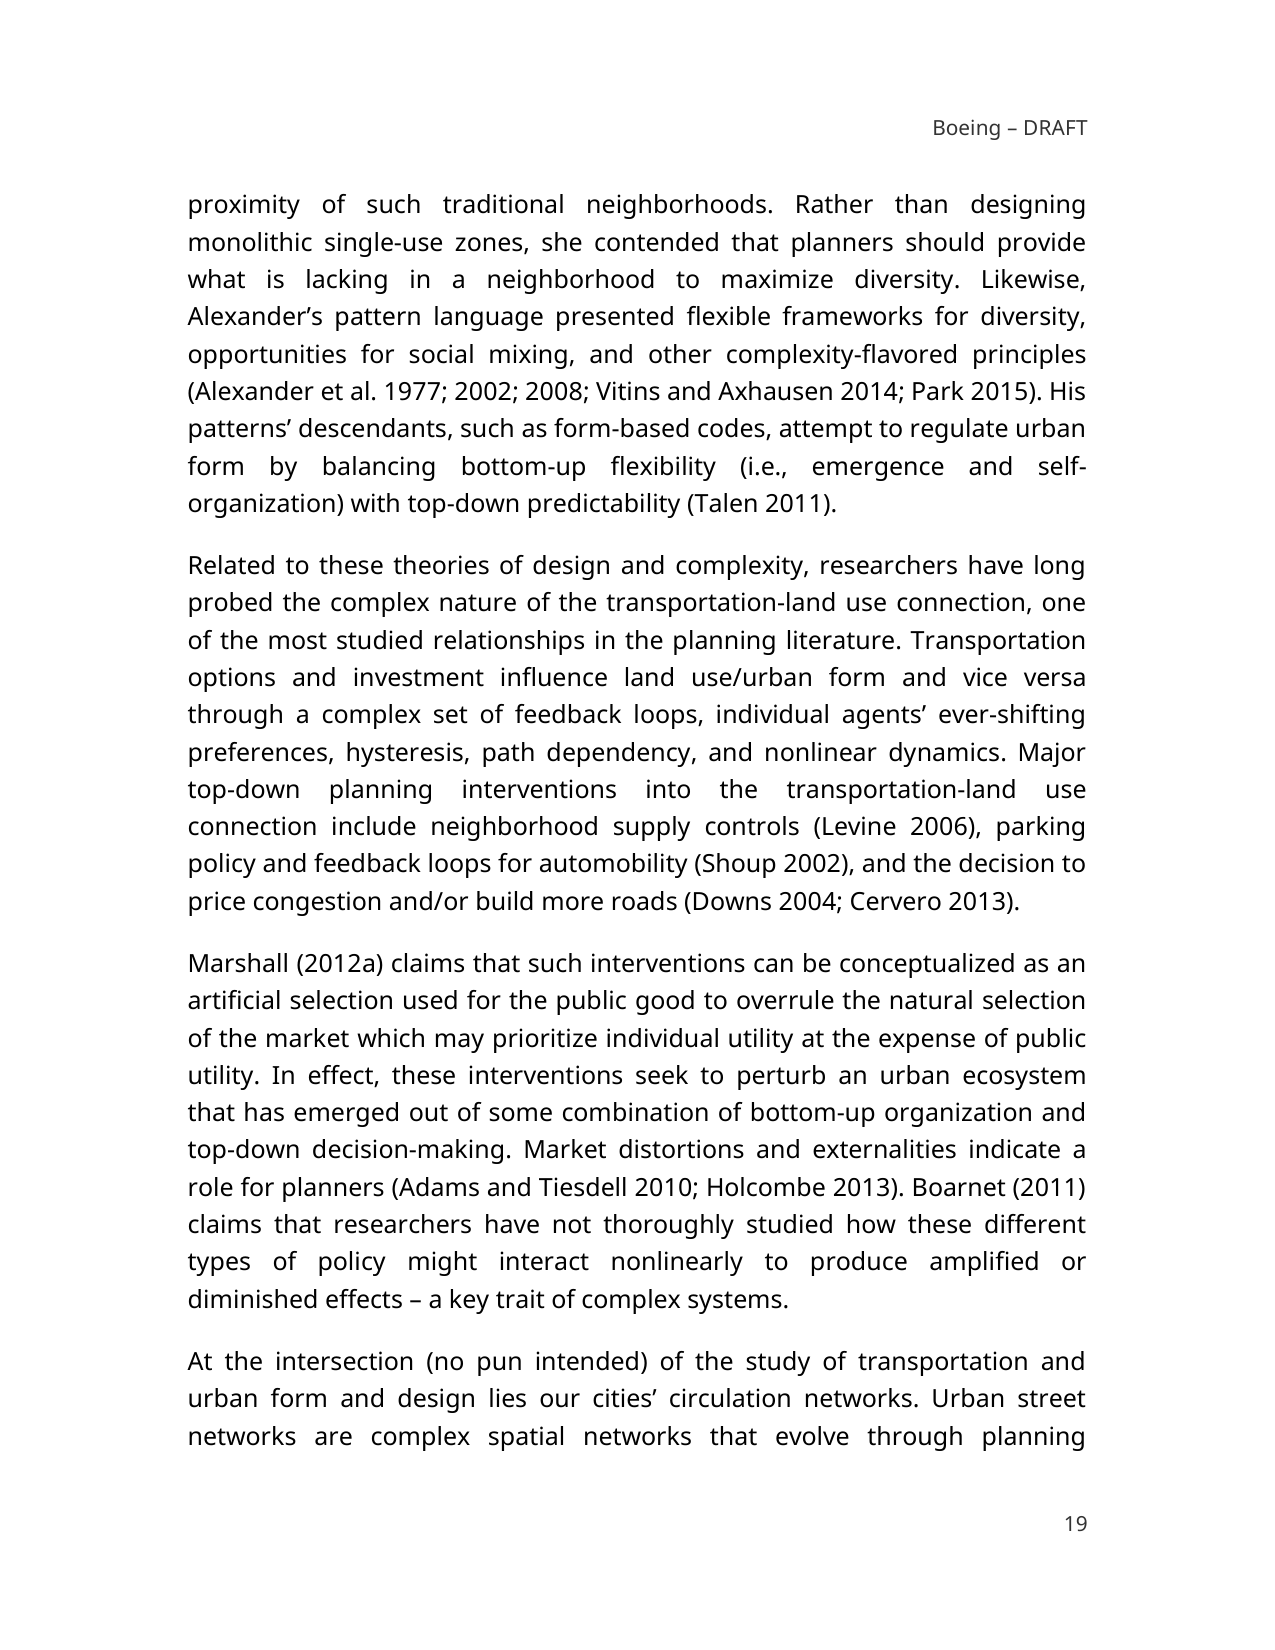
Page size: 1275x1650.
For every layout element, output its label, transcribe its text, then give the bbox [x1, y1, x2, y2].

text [187, 1344, 1087, 1452]
text Marshall (2012a) claims that such interventions can be conceptualized as an artificial selection used for the public good to overrule the natural selection of the market which may prioritize individual utility at the expense of public utility. In effect, these interventions seek to perturb an urban ecosystem that has emerged out of some combination of bottom-up organization and top-down decision-making. Market distortions and externalities indicate a role for planners (Adams and Tiesdell 2010; Holcombe 2013). Boarnet (2011) claims that researchers have not thoroughly studied how these different types of policy might interact nonlinearly to produce amplified or diminished effects – a key trait of complex systems. [187, 946, 1087, 1316]
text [187, 187, 1087, 520]
text Related to these theories of design and complexity, researchers have long probed the complex nature of the transportation-land use connection, one of the most studied relationships in the planning literature. Transportation options and investment influence land use/urban form and vice versa through a complex set of feedback loops, individual agents’ ever-shifting preferences, hysteresis, path dependency, and nonlinear dynamics. Major top-down planning interventions into the transportation-land use connection include neighborhood supply controls (Levine 2006), parking policy and feedback loops for automobility (Shoup 2002), and the decision to price congestion and/or build more roads (Downs 2004; Cervero 2013). [187, 548, 1087, 918]
